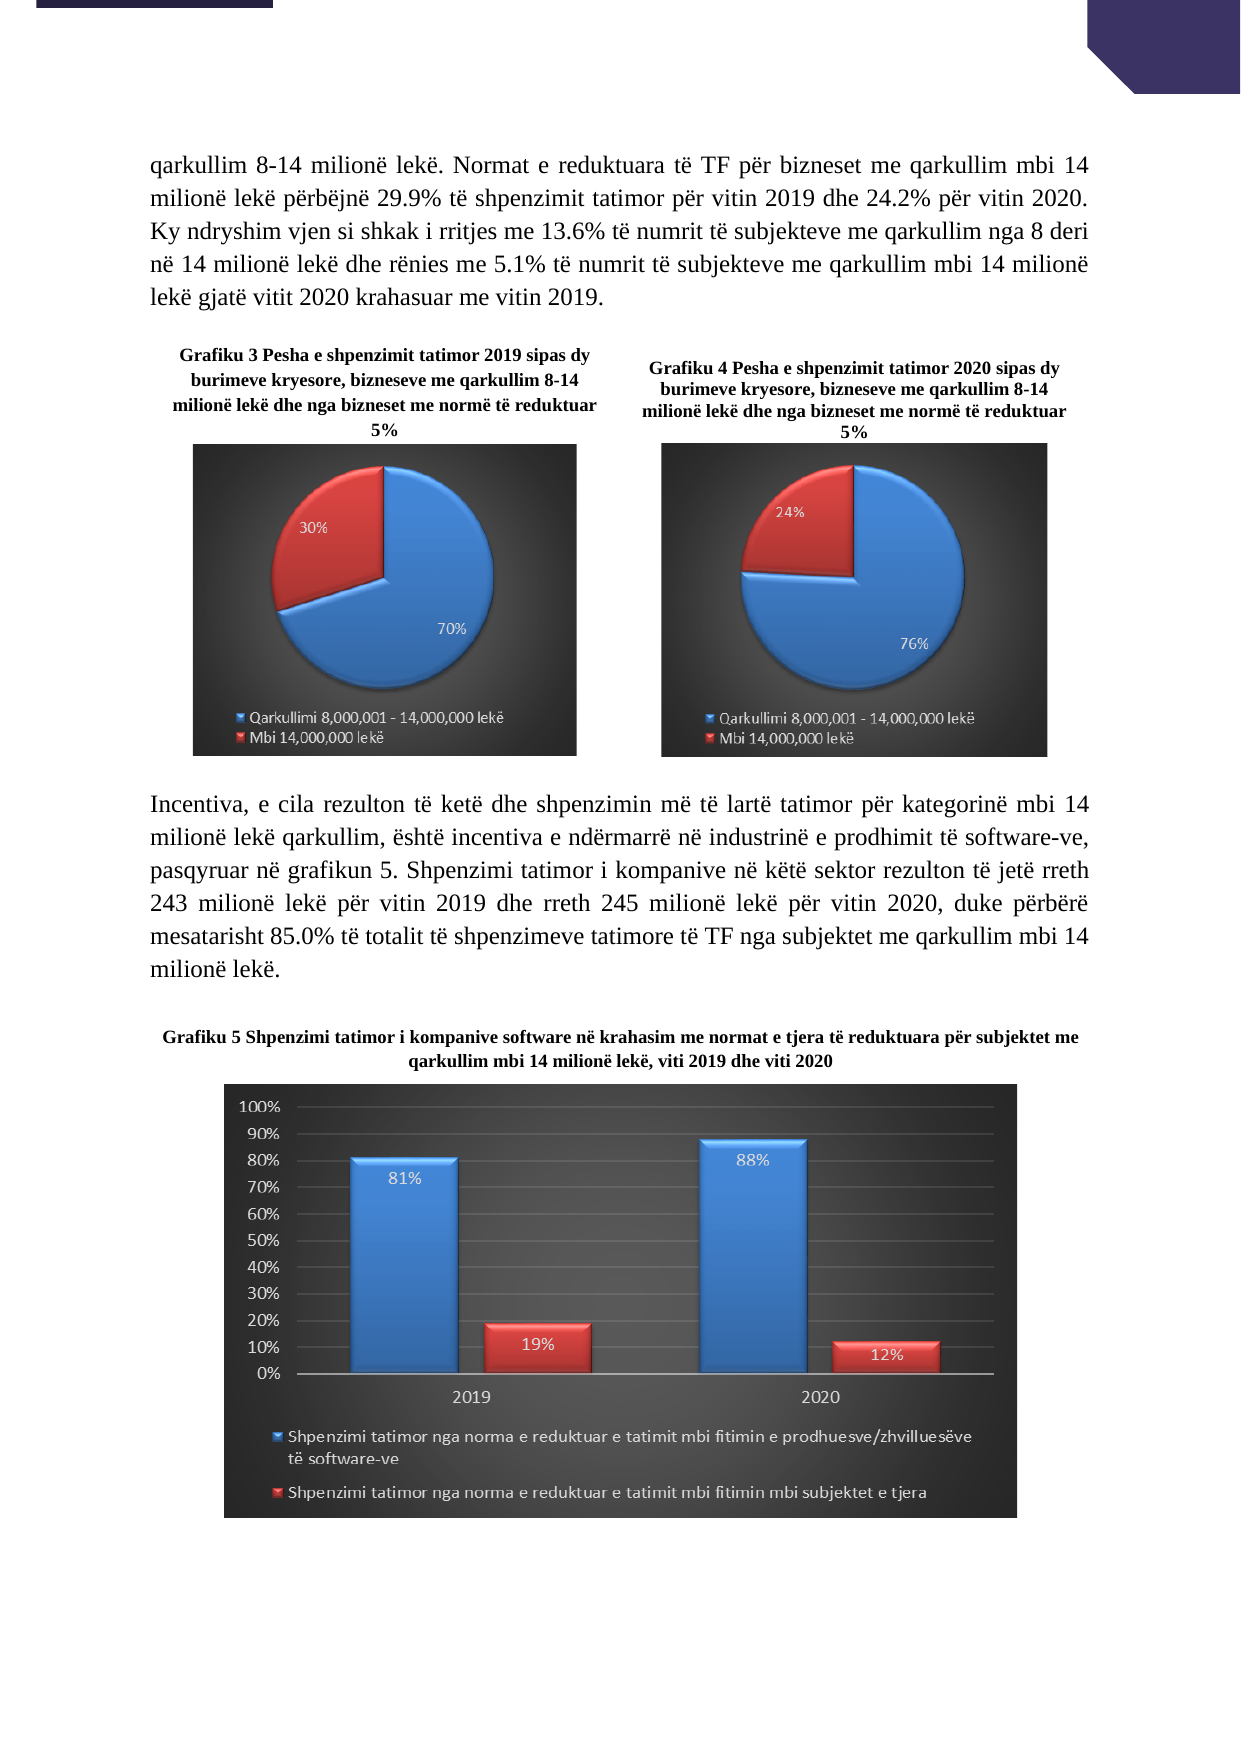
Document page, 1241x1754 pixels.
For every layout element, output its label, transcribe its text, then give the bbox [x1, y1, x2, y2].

table_header Grafiku 5 Shpenzimi tatimor i kompanive software në krahasim me normat e tjera të reduktuara për subjektet me qarkullim mbi 14 milionë lekë, viti 2019 dhe viti 2020 [150, 1016, 1091, 1084]
table_cell [150, 1085, 1091, 1521]
picture [192, 444, 577, 756]
table_cell [150, 444, 619, 760]
text Incentiva, e cila rezulton të ketë dhe shpenzimin më të lartë tatimor për kategorinë mbi 14 milionë lekë qarkullim, është incentiva e ndërmarrë në industrinë e prodhimit të software-ve, pasqyruar në grafikun 5. Shpenzimi tatimor i kompanive në këtë sektor rezulton të jetë rreth 243 milionë lekë për vitin 2019 dhe rreth 245 milionë lekë për vitin 2020, duke përbërë mesatarisht 85.0% të totalit të shpenzimeve tatimore të TF nga subjektet me qarkullim mbi 14 milionë lekë. [150, 789, 1090, 983]
table_header Grafiku 3 Pesha e shpenzimit tatimor 2019 sipas dy burimeve kryesore, bizneseve me qarkullim 8-14 milionë lekë dhe nga bizneset me normë të reduktuar 5% [150, 344, 619, 443]
picture [224, 1084, 1018, 1518]
picture [661, 443, 1048, 757]
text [150, 150, 1090, 311]
table_cell [620, 444, 1089, 760]
table_header Grafiku 4 Pesha e shpenzimit tatimor 2020 sipas dy burimeve kryesore, bizneseve me qarkullim 8-14 milionë lekë dhe nga bizneset me normë të reduktuar 5% [620, 344, 1089, 443]
